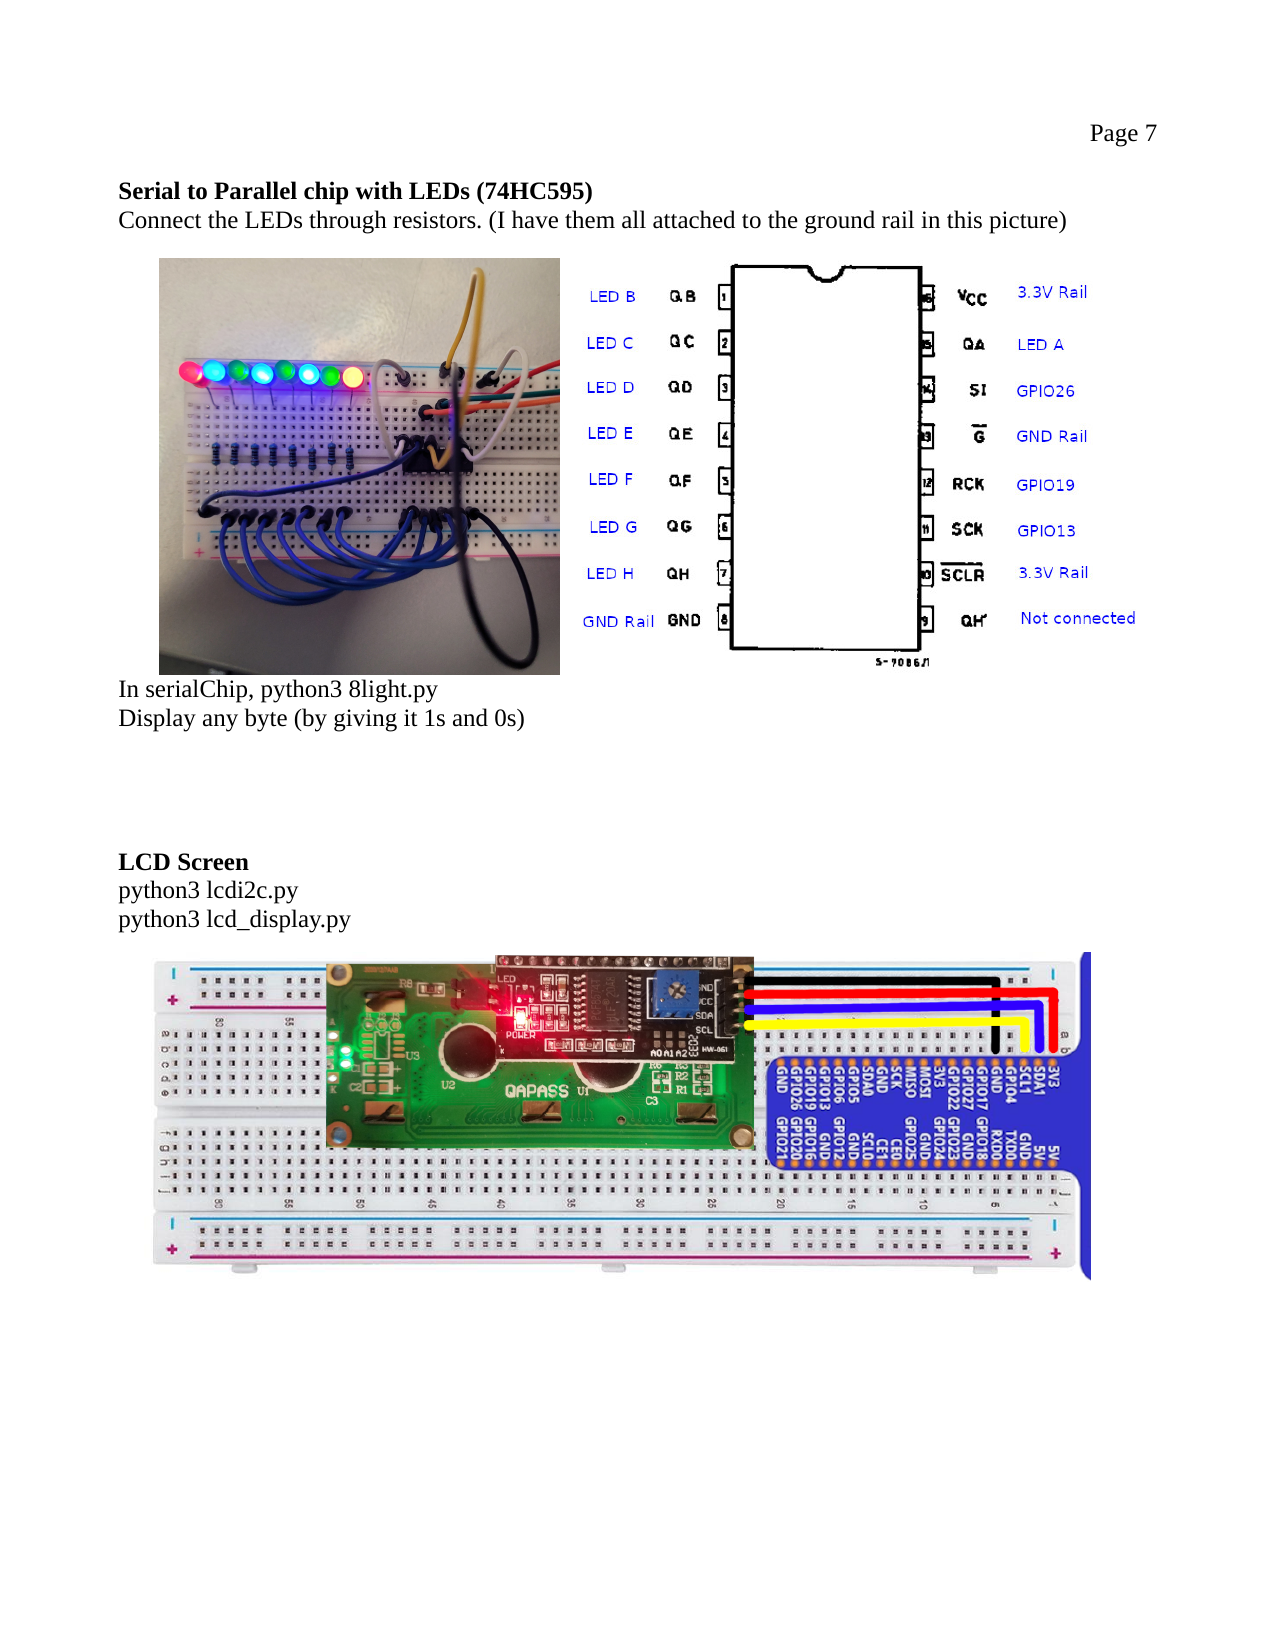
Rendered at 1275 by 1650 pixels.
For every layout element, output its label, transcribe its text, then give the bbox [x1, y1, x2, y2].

text Connect the LEDs through resistors. (I have them all attached to the ground rail in this picture) [118, 205, 1157, 234]
text LCD Screen [118, 847, 1157, 876]
picture [159, 252, 1148, 675]
text Display any byte (by giving it 1s and 0s) [118, 703, 1157, 732]
picture [144, 952, 1091, 1287]
text python3 lcdi2c.py [118, 876, 1157, 904]
text python3 lcd_display.py [118, 904, 1157, 933]
text Serial to Parallel chip with LEDs (74HC595) [118, 176, 1157, 205]
